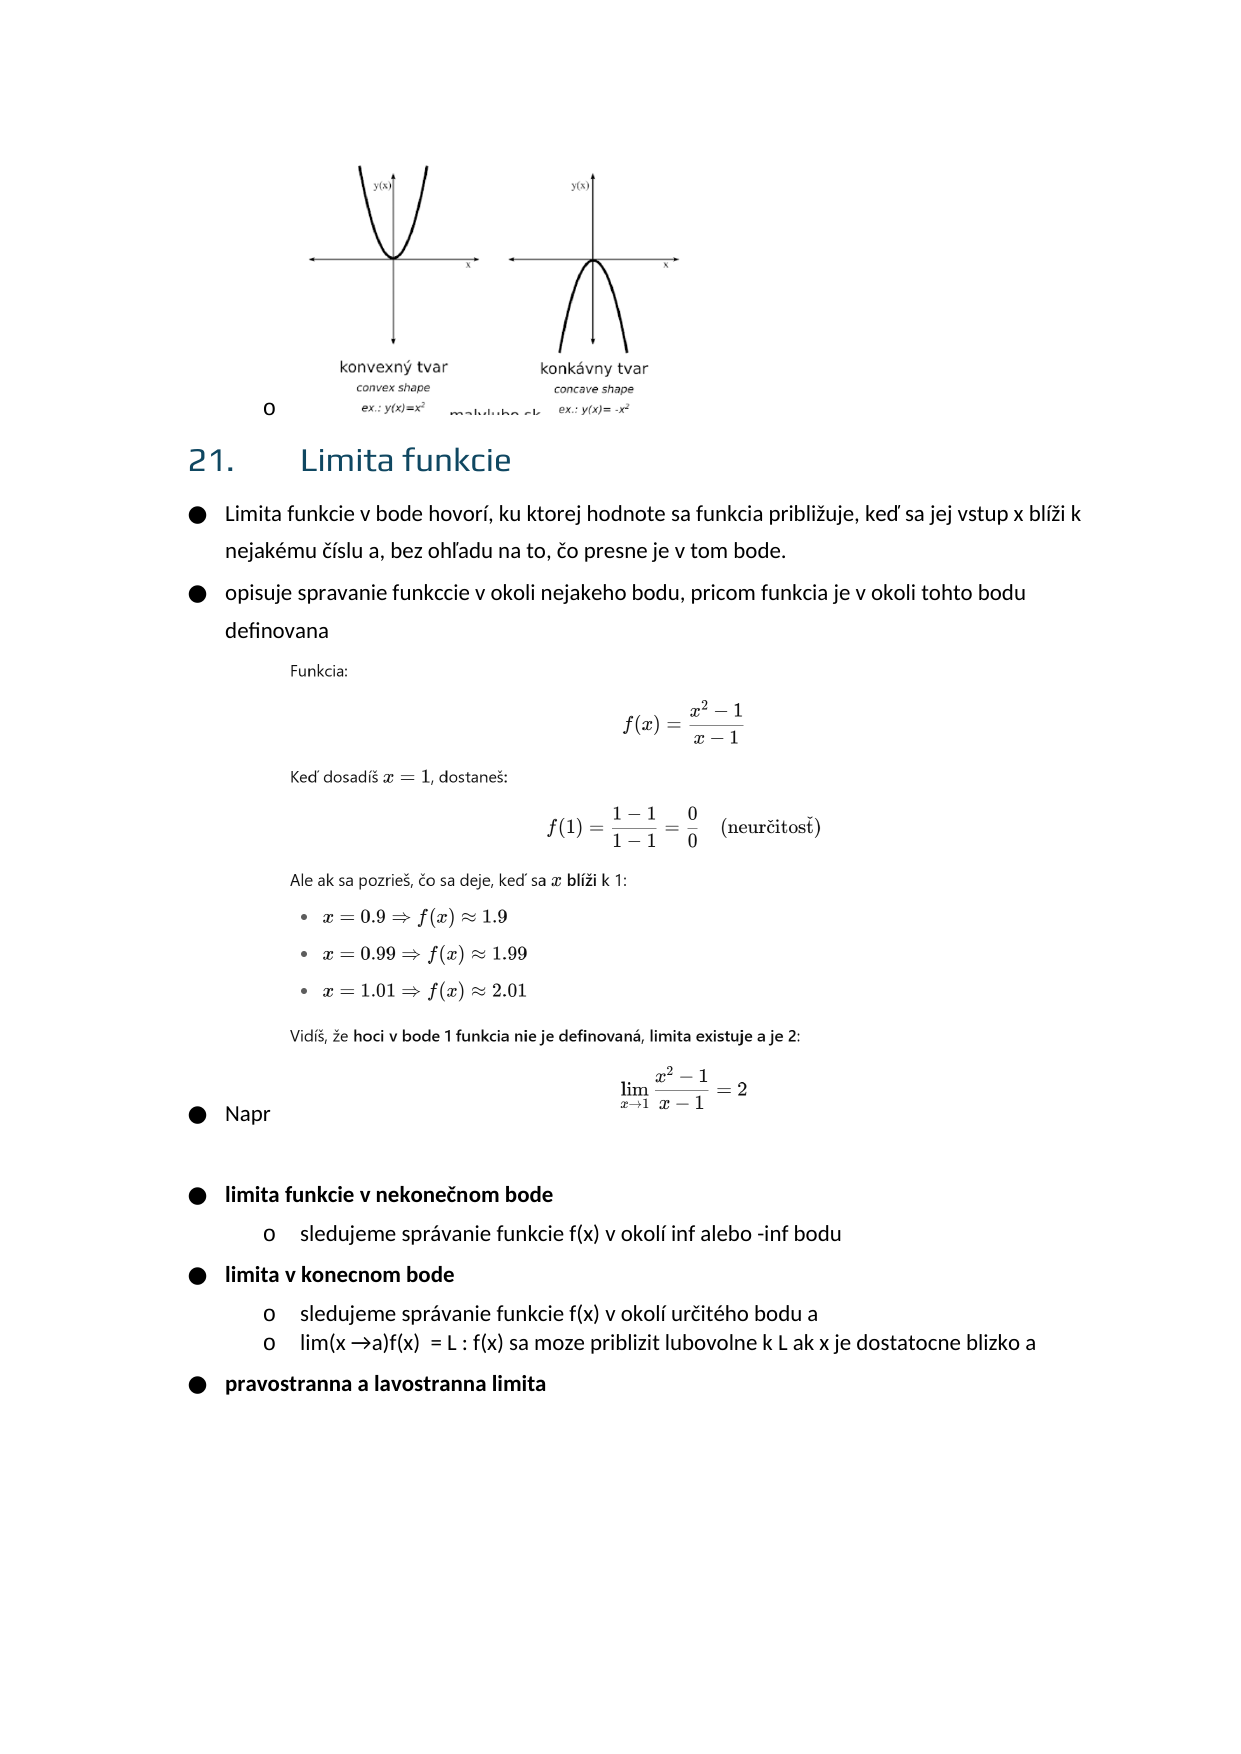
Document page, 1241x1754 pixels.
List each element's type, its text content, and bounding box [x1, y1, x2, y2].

picture [300, 150, 682, 415]
list limita funkcie v nekonečnom bode [187, 1168, 1090, 1215]
subtitle Limita funkcie [187, 440, 1090, 479]
list pravostranna a lavostranna limita [187, 1357, 1090, 1404]
list Limita funkcie v bode hovorí, ku ktorej hodnote sa funkcia približuje, keď sa jej vstup x blíži k nejakému číslu a, bez ohľadu na to, čo presne je v tom bode. [187, 487, 1090, 564]
list opisuje spravanie funkccie v okoli nejakeho bodu, pricom funkcia je v okoli tohto bodu definovana [187, 567, 1090, 644]
list limita v konecnom bode [187, 1248, 1090, 1295]
list lim(x →a)f(x) = L : f(x) sa moze priblizit lubovolne k L ak x je dostatocne blizko a [262, 1328, 1090, 1357]
picture [270, 646, 1075, 1122]
list sledujeme správanie funkcie f(x) v okolí inf alebo -inf bodu [262, 1219, 1090, 1248]
list sledujeme správanie funkcie f(x) v okolí určitého bodu a [262, 1299, 1090, 1328]
